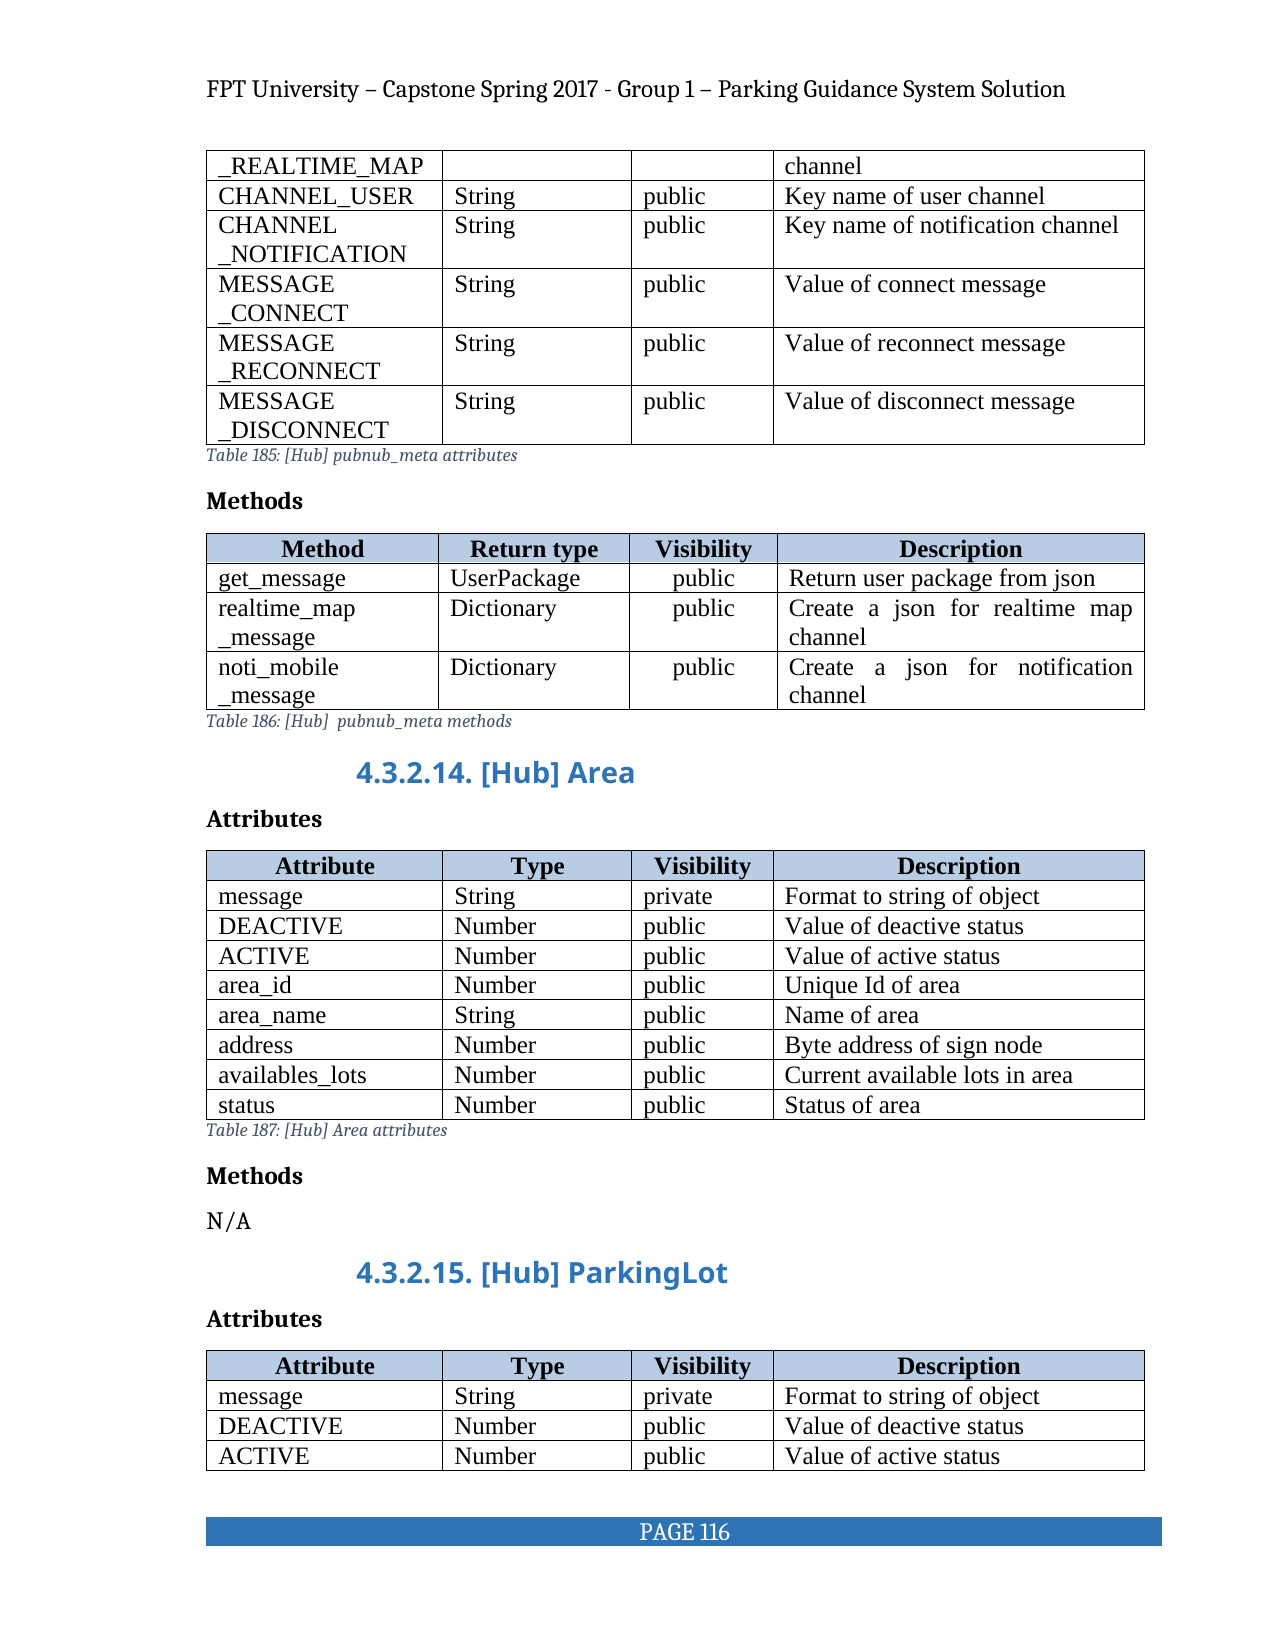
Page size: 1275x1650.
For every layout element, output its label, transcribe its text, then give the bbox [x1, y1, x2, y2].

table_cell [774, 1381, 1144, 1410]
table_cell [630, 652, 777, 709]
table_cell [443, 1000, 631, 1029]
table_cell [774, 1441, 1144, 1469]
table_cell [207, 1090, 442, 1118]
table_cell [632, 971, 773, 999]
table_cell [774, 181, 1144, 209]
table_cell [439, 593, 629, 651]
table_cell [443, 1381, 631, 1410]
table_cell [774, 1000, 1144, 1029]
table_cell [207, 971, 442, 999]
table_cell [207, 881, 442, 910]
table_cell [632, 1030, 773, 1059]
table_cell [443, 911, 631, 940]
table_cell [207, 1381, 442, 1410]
text Table 187: [Hub] Area attributes [206, 1119, 1162, 1141]
text Methods [206, 1162, 1162, 1191]
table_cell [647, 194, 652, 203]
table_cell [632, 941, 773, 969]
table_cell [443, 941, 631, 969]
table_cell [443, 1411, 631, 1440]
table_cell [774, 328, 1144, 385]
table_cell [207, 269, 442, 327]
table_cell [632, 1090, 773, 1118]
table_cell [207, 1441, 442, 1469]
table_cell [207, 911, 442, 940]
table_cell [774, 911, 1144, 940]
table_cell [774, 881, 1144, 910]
subtitle [Hub] Area [206, 753, 1162, 792]
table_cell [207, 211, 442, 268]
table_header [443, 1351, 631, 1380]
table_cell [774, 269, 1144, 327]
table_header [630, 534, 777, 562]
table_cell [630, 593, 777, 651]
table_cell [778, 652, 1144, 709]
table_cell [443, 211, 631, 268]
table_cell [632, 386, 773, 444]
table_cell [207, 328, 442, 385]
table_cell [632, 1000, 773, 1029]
text Table 186: [Hub] pubnub_meta methods [206, 710, 1162, 732]
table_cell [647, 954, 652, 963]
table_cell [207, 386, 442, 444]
text Attributes [206, 1305, 1162, 1334]
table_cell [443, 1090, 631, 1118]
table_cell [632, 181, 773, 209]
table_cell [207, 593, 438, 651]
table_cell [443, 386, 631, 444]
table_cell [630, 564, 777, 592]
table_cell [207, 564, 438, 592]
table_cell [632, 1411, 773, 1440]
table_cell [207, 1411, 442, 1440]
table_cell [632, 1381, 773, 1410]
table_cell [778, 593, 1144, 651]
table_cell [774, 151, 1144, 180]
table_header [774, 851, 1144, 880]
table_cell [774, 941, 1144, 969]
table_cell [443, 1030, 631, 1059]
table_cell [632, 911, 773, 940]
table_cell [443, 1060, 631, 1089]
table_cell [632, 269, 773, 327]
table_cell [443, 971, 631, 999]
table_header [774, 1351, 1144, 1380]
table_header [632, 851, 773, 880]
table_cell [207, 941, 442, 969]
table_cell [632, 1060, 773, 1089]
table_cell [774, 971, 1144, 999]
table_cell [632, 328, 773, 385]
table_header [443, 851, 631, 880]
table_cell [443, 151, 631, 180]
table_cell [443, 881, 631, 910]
text Attributes [206, 805, 1162, 834]
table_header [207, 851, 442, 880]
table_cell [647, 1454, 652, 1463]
text N/A [206, 1207, 1162, 1236]
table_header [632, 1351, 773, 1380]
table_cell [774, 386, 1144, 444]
text Table 185: [Hub] pubnub_meta attributes [206, 445, 1162, 466]
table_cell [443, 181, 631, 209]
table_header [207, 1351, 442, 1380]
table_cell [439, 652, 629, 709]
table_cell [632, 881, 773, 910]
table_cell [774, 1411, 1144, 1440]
subtitle [Hub] ParkingLot [206, 1253, 1162, 1292]
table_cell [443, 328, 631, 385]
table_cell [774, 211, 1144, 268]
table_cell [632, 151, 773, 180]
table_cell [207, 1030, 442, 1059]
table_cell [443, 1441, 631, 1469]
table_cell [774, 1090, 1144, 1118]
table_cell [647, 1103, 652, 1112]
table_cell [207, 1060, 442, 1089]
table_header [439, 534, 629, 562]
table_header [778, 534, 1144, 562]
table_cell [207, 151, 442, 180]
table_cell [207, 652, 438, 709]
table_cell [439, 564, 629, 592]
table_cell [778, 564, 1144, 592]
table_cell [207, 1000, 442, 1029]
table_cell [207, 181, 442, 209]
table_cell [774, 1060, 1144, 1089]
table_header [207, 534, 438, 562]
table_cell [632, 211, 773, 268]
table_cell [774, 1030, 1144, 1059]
text Methods [206, 487, 1162, 516]
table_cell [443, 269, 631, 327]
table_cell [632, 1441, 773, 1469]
